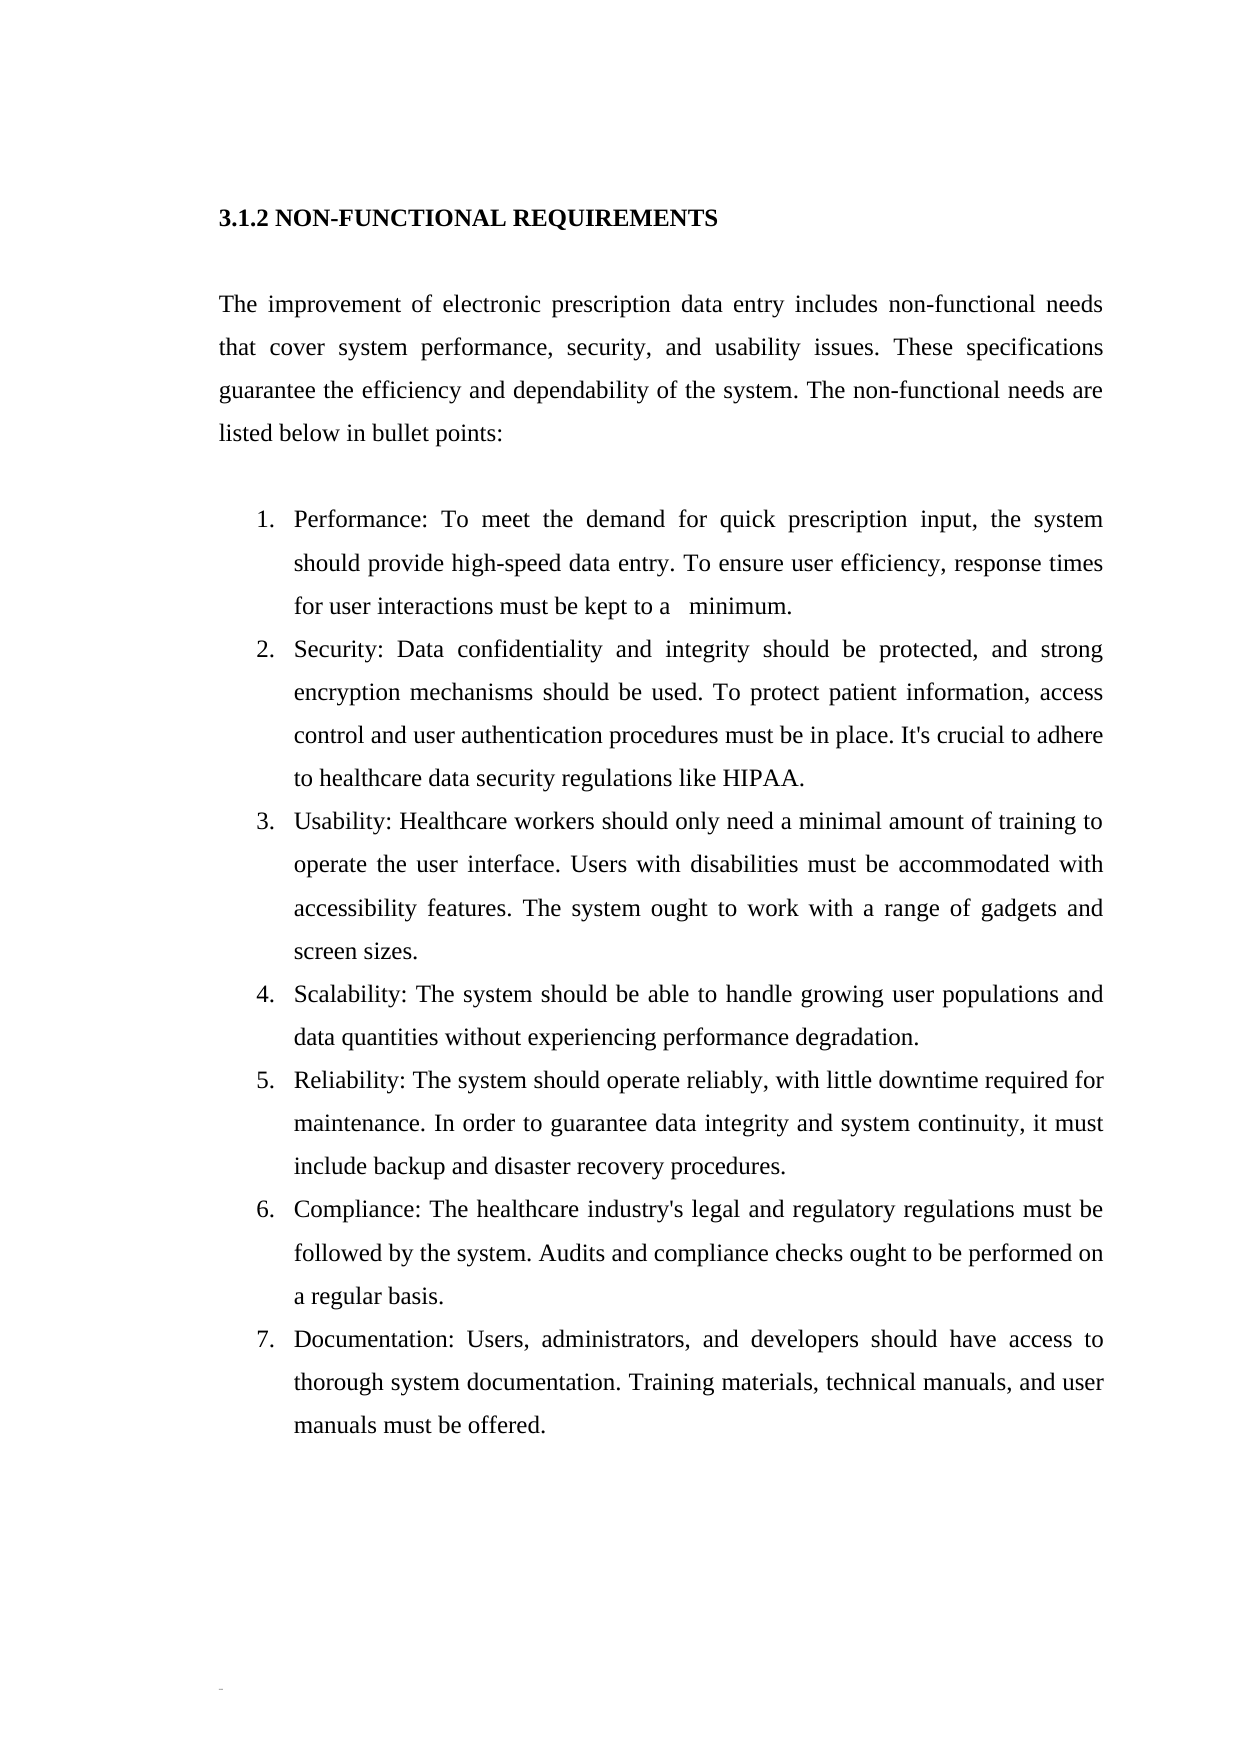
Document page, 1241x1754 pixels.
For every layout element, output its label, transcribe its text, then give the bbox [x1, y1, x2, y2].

list Reliability: The system should operate reliably, with little downtime required for maintenance. In order to guarantee data integrity and system continuity, it must include backup and disaster recovery procedures. [256, 1065, 1104, 1180]
list Security: Data confidentiality and integrity should be protected, and strong encryption mechanisms should be used. To protect patient information, access control and user authentication procedures must be in place. It's crucial to adhere to healthcare data security regulations like HIPAA. [256, 634, 1104, 792]
list Performance: To meet the demand for quick prescription input, the system should provide high-speed data entry. To ensure user efficiency, response times for user interactions must be kept to a minimum. [256, 504, 1104, 619]
text 3.1.2 NON-FUNCTIONAL REQUIREMENTS [218, 203, 1104, 231]
text The improvement of electronic prescription data entry includes non-functional needs that cover system performance, security, and usability issues. These specifications guarantee the efficiency and dependability of the system. The non-functional needs are listed below in bullet points: [218, 289, 1104, 447]
list Usability: Healthcare workers should only need a minimal amount of training to operate the user interface. Users with disabilities must be accommodated with accessibility features. The system ought to work with a range of gadgets and screen sizes. [256, 806, 1104, 964]
list Compliance: The healthcare industry's legal and regulatory regulations must be followed by the system. Audits and compliance checks ought to be performed on a regular basis. [256, 1194, 1104, 1309]
list Documentation: Users, administrators, and developers should have access to thorough system documentation. Training materials, technical manuals, and user manuals must be offered. [256, 1324, 1104, 1439]
list Scalability: The system should be able to handle growing user populations and data quantities without experiencing performance degradation. [256, 979, 1104, 1051]
